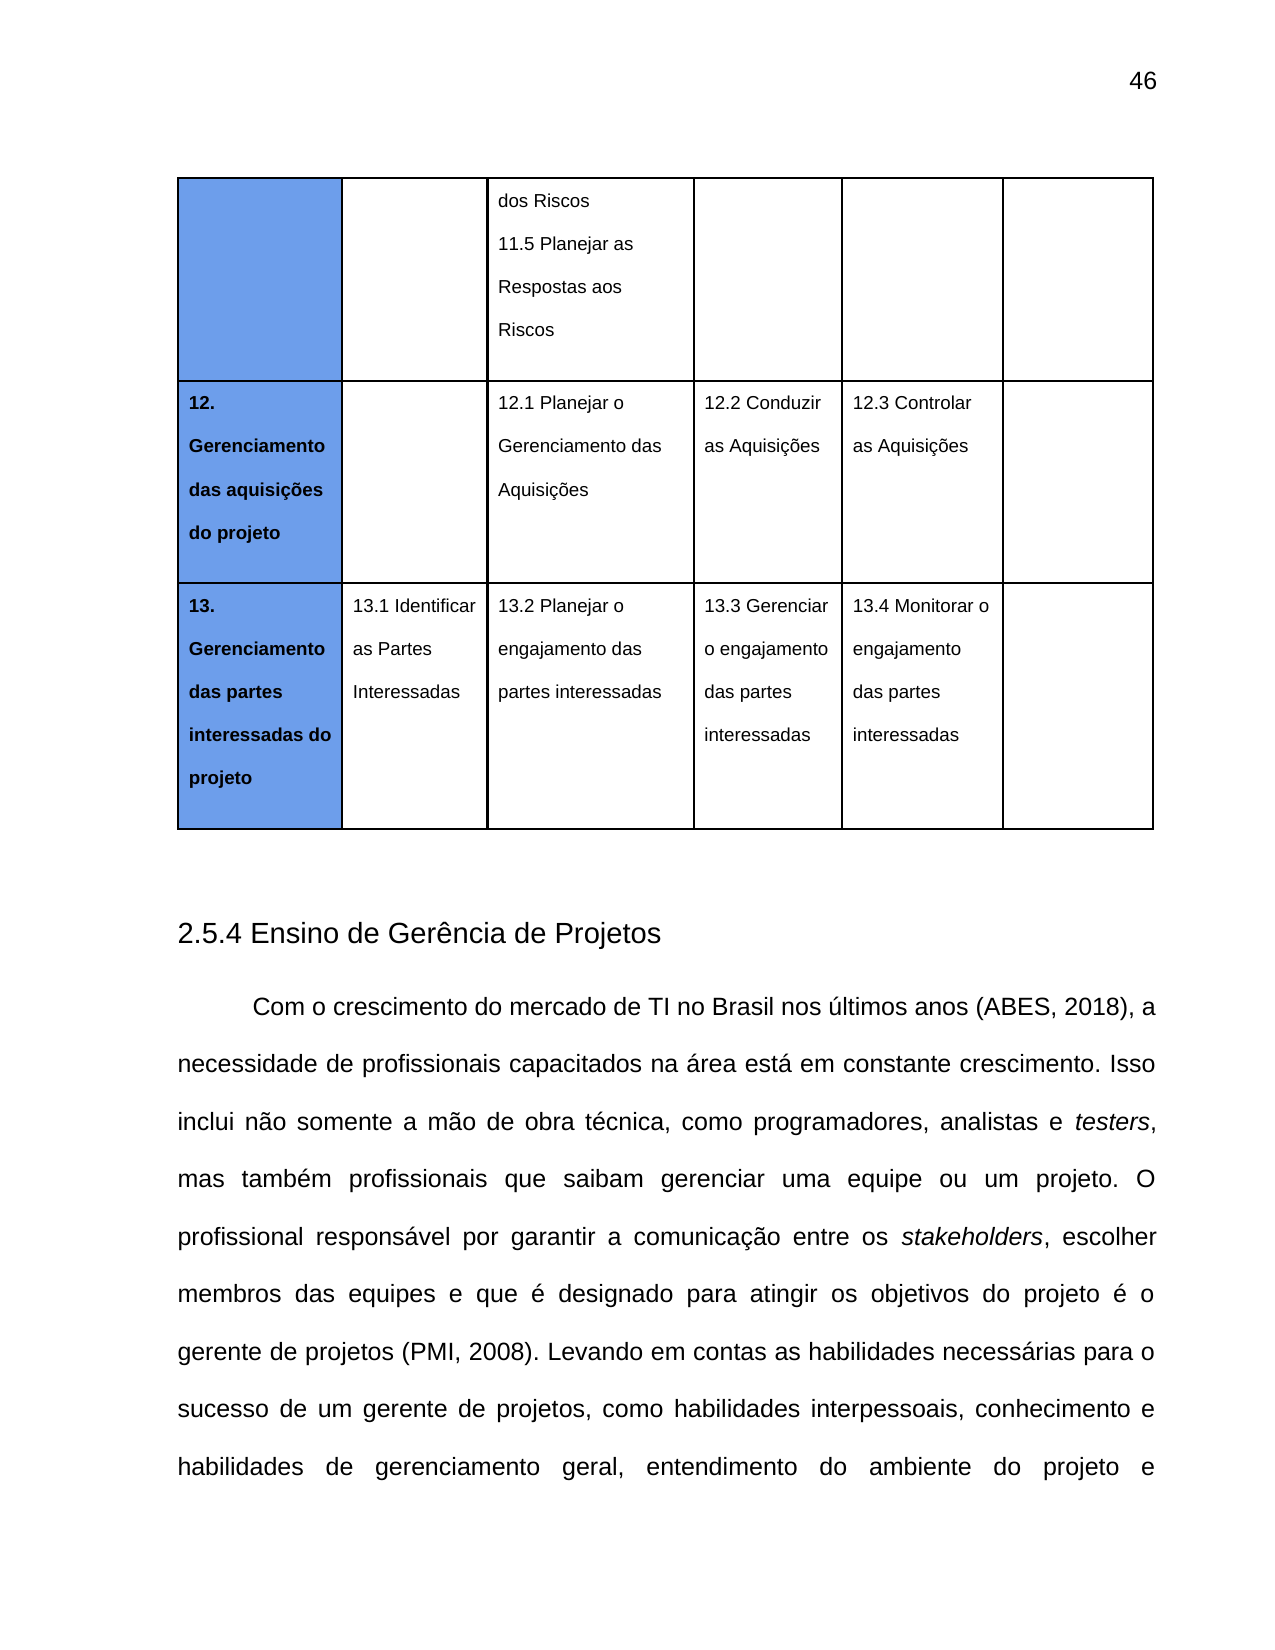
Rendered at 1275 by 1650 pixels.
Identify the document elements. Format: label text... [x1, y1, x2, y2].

table_cell 12.2 Conduzir as Aquisições [695, 382, 841, 582]
table_cell 13.1 Identificar as Partes Interessadas [343, 584, 486, 828]
table_cell [1004, 179, 1152, 380]
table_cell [179, 179, 341, 380]
table_cell [1004, 584, 1152, 828]
table_cell [343, 382, 486, 582]
table_cell [343, 179, 486, 380]
table_cell 12. Gerenciamento das aquisições do projeto [179, 382, 341, 582]
table_cell 12.3 Controlar as Aquisições [843, 382, 1002, 582]
table_cell 13.2 Planejar o engajamento das partes interessadas [489, 584, 693, 828]
table_cell 13.4 Monitorar o engajamento das partes interessadas [843, 584, 1002, 828]
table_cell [695, 179, 841, 380]
table_cell [1004, 382, 1152, 582]
table_cell 13. Gerenciamento das partes interessadas do projeto [179, 584, 341, 828]
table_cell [843, 179, 1002, 380]
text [177, 992, 1157, 1481]
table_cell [489, 179, 693, 380]
subtitle 2.5.4 Ensino de Gerência de Projetos [177, 917, 1157, 950]
table_cell 13.3 Gerenciar o engajamento das partes interessadas [695, 584, 841, 828]
table_cell 12.1 Planejar o Gerenciamento das Aquisições [489, 382, 693, 582]
